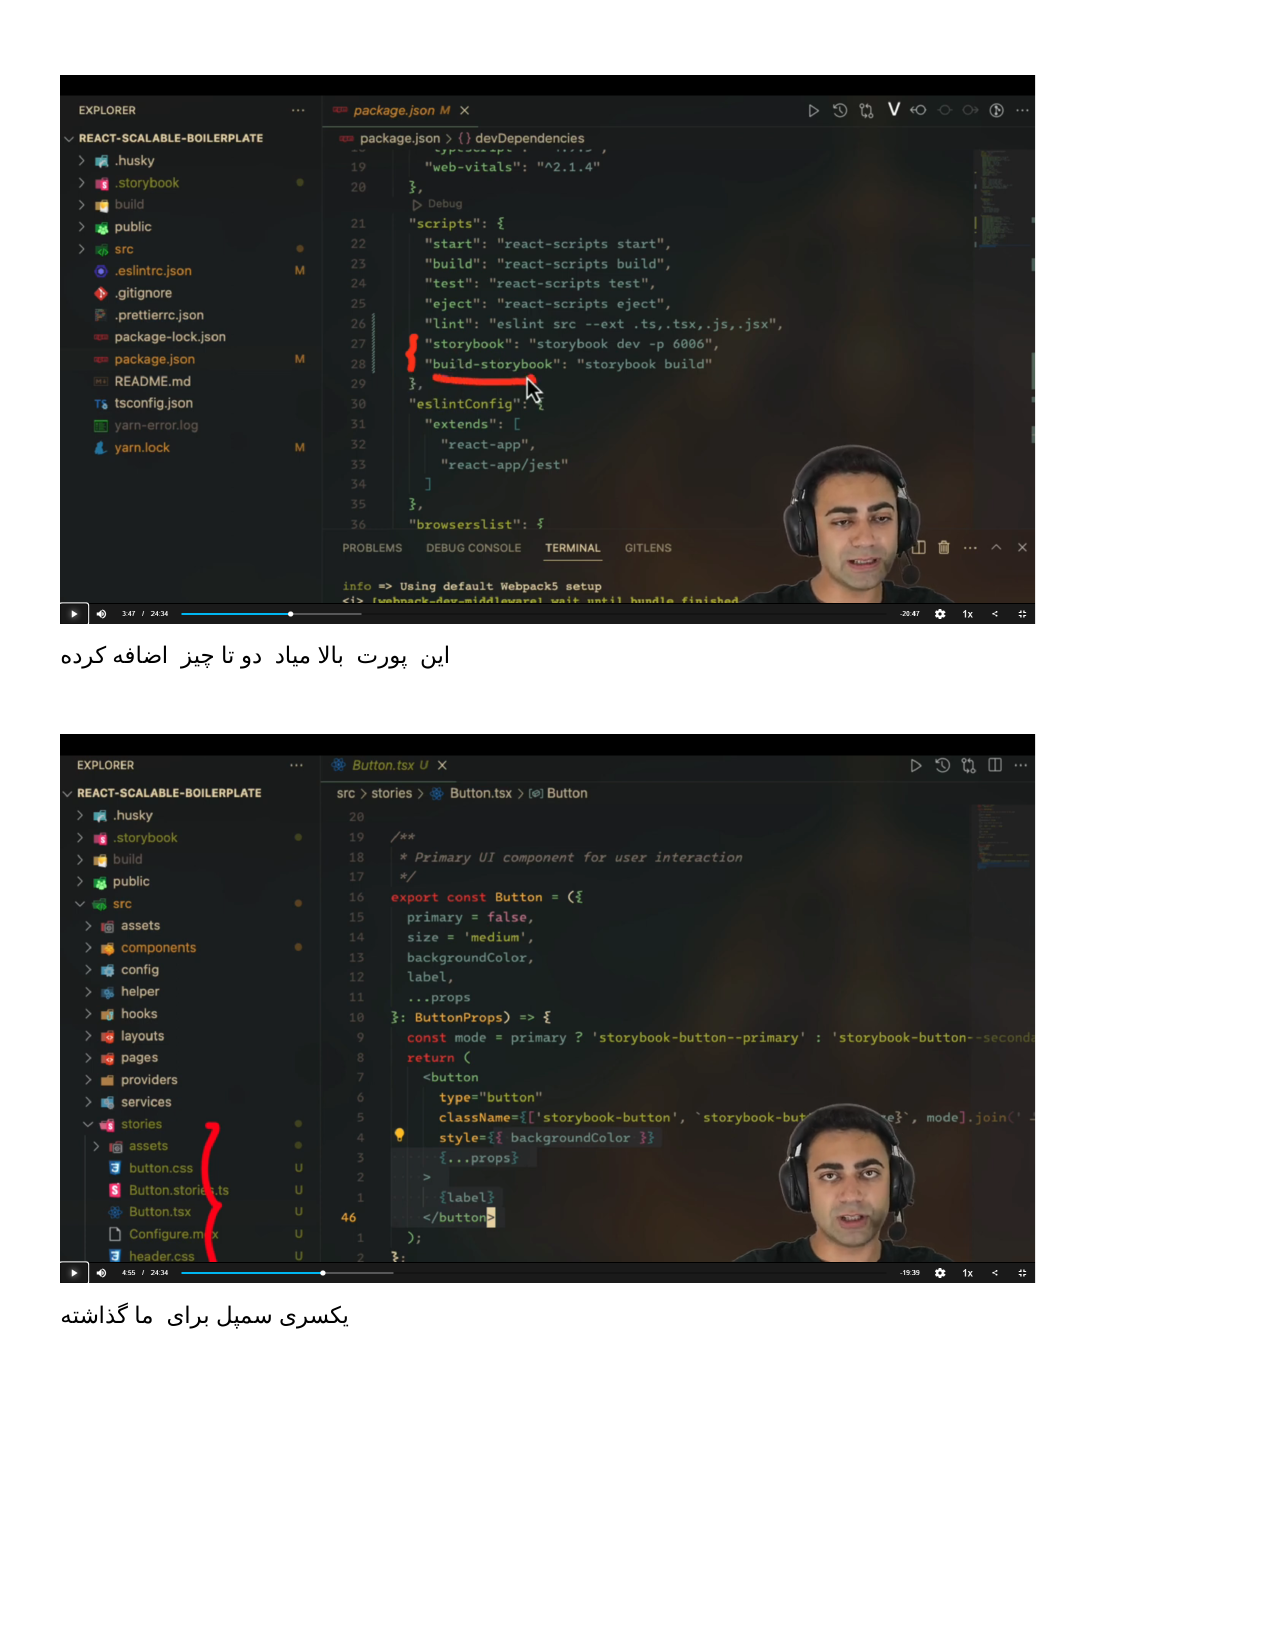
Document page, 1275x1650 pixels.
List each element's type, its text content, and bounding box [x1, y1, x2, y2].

picture [60, 734, 1035, 1283]
text یکسری سمپل برای ما گذاشته [60, 1302, 1200, 1328]
picture [60, 75, 1035, 624]
text این پورت بالا میاد دو تا چیز اضافه کرده [60, 642, 1200, 669]
